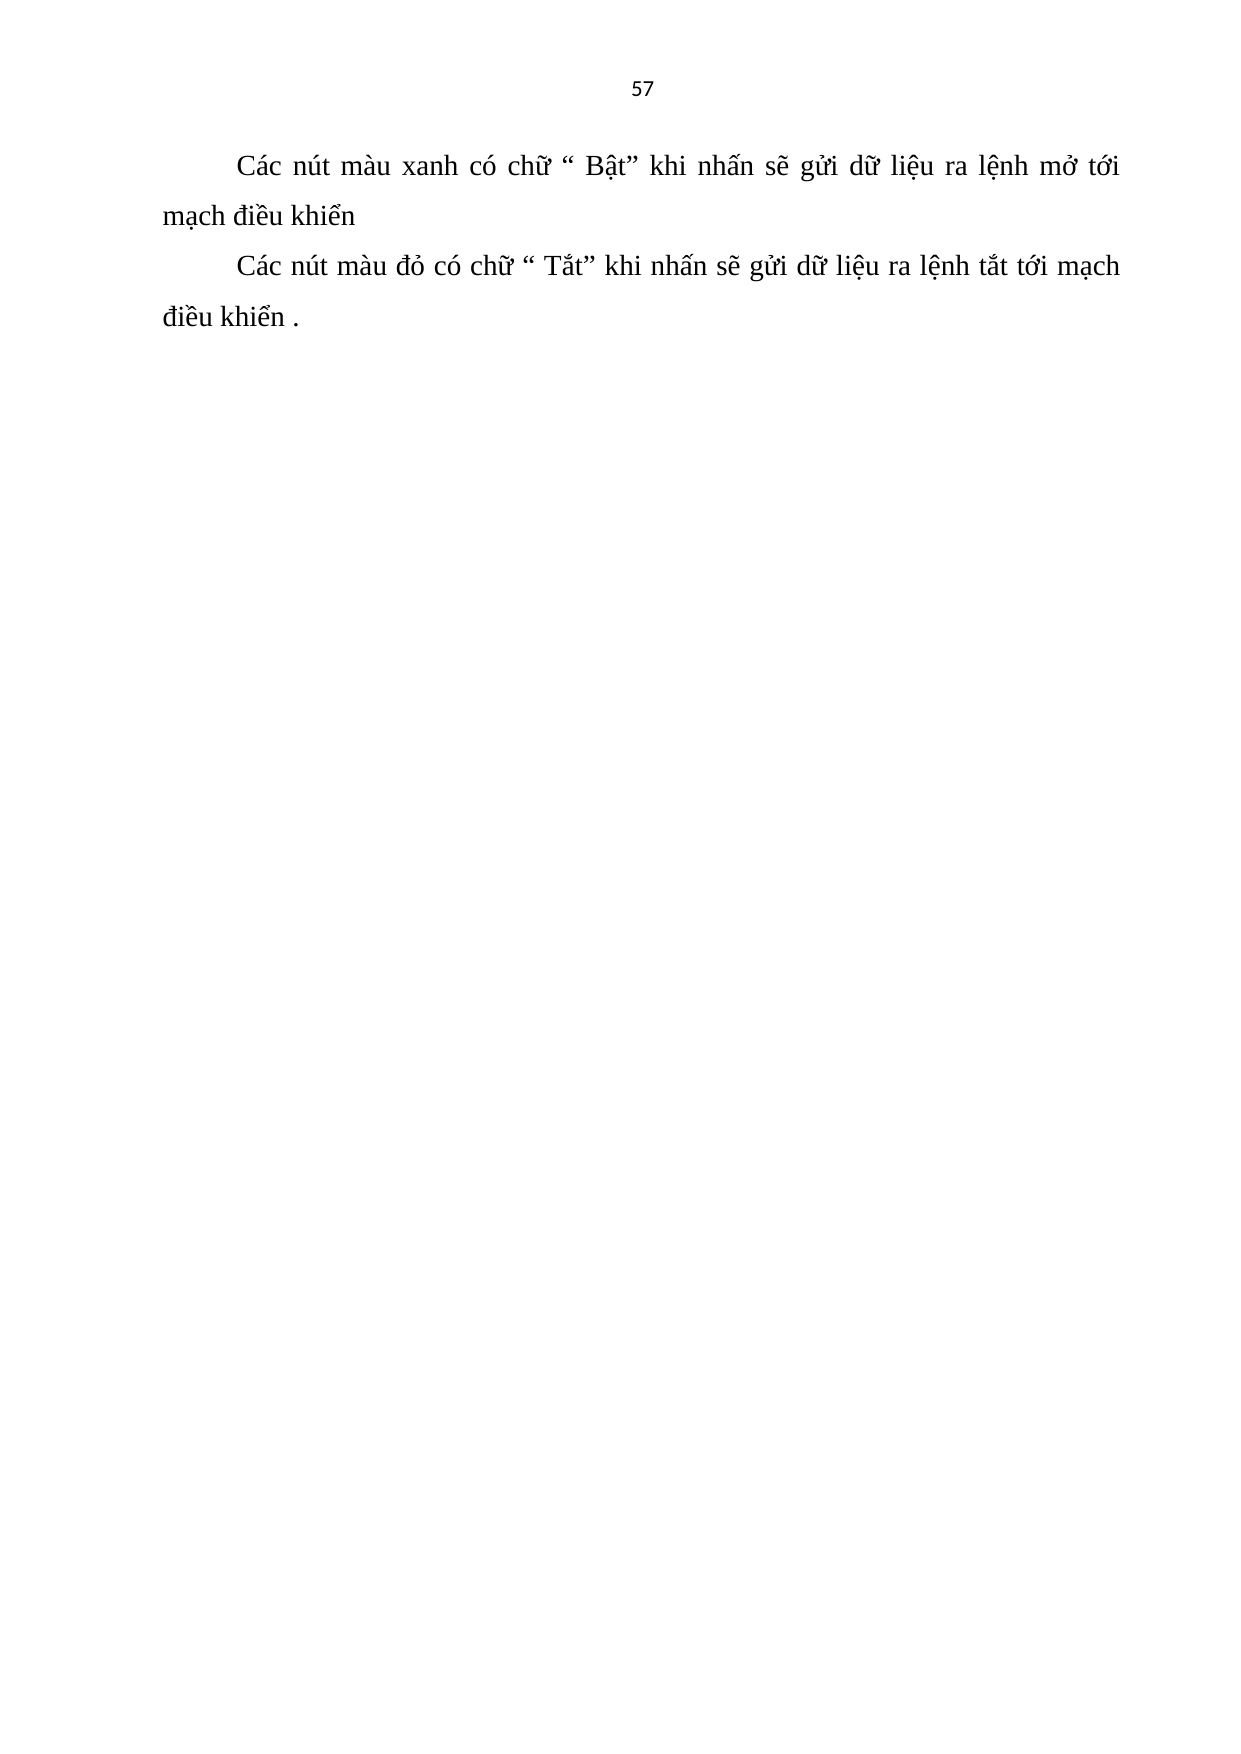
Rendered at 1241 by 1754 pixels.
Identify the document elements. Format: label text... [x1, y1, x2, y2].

text Các nút màu đỏ có chữ “ Tắt” khi nhấn sẽ gửi dữ liệu ra lệnh tắt tới mạch điều khiển . [162, 248, 1122, 332]
text Các nút màu xanh có chữ “ Bật” khi nhấn sẽ gửi dữ liệu ra lệnh mở tới mạch điều khiển [162, 148, 1122, 232]
